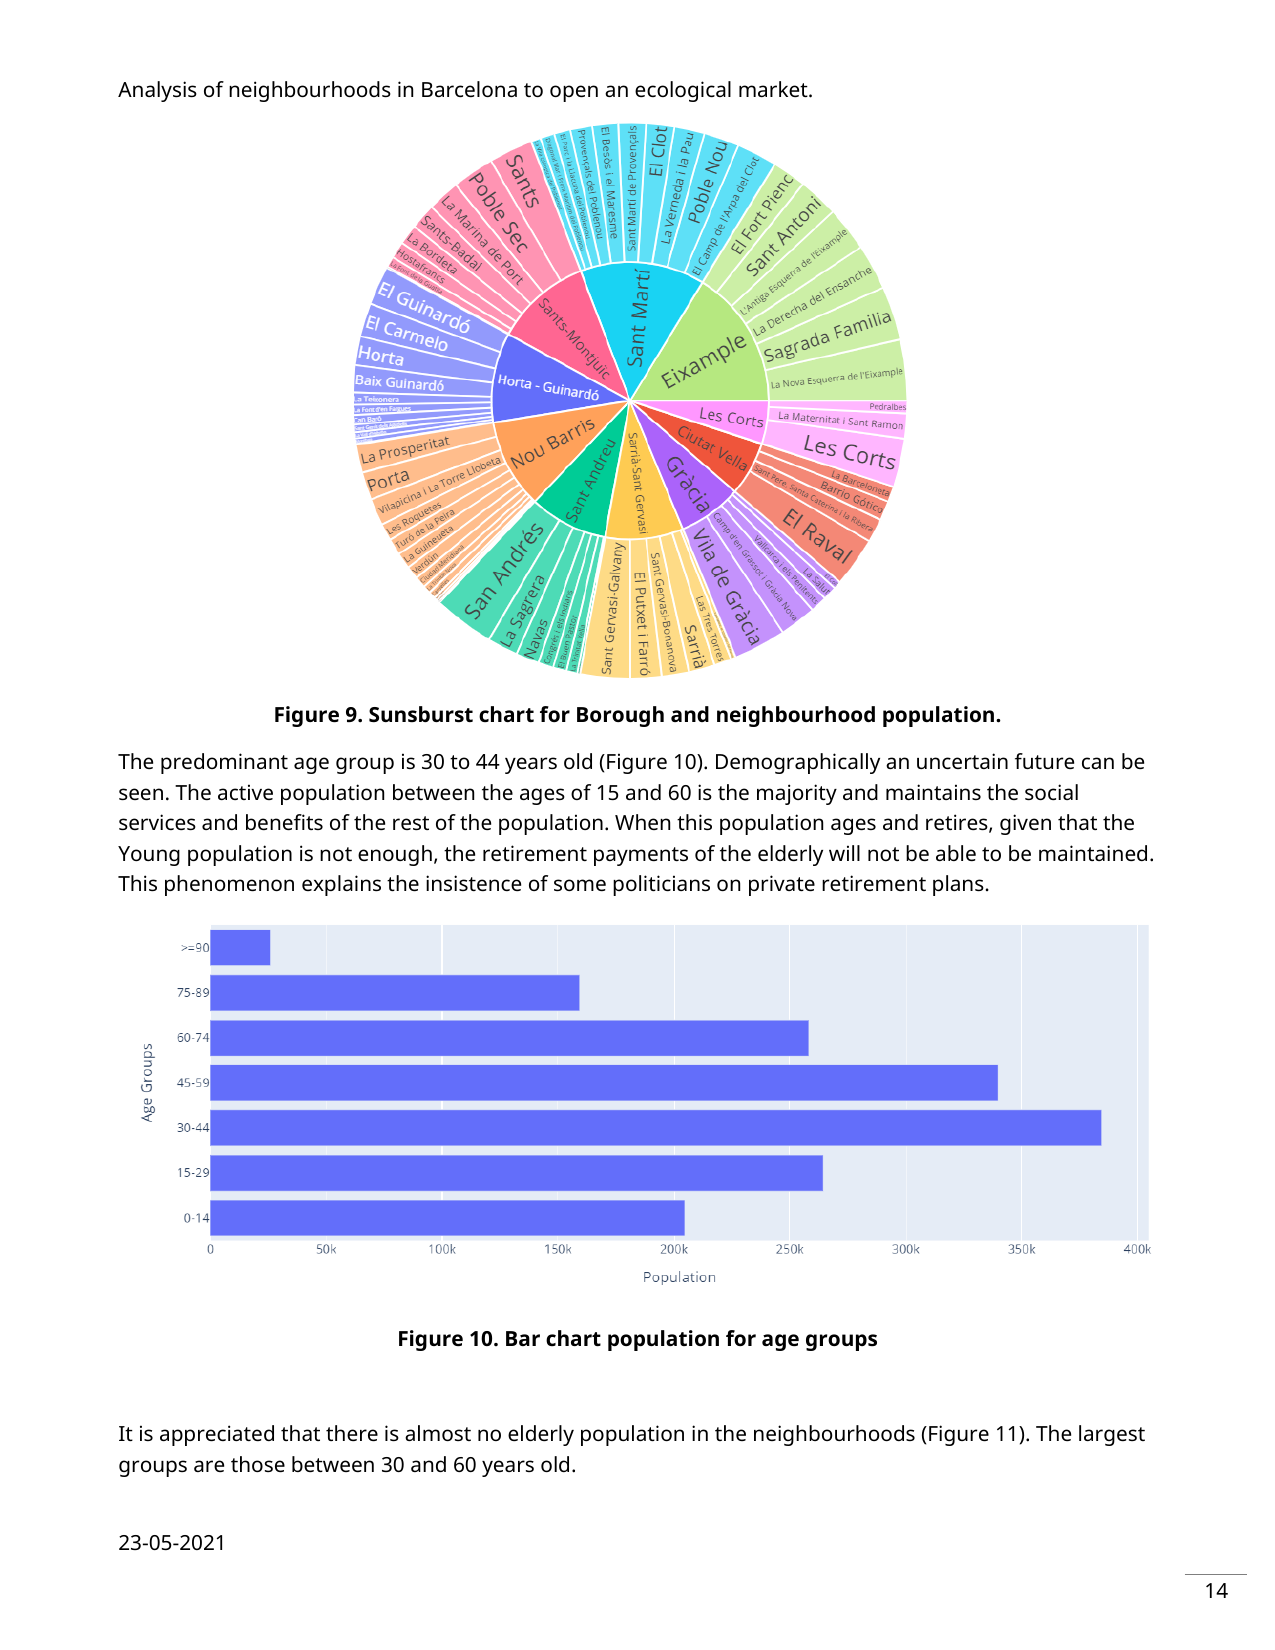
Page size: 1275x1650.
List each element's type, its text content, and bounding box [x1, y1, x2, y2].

text The predominant age group is 30 to 44 years old (Figure 10). Demographically an uncertain future can be seen. The active population between the ages of 15 and 60 is the majority and maintains the social services and benefits of the rest of the population. When this population ages and retires, given that the Young population is not enough, the retirement payments of the elderly will not be able to be maintained. This phenomenon explains the insistence of some politicians on private retirement plans. [118, 747, 1157, 898]
text Figure 10. Bar chart population for age groups [118, 1324, 1157, 1353]
text Figure 9. Sunsburst chart for Borough and neighbourhood population. [118, 700, 1157, 728]
text It is appreciated that there is almost no elderly population in the neighbourhoods (Figure 11). The largest groups are those between 30 and 60 years old. [118, 1419, 1157, 1478]
picture [118, 916, 1176, 1306]
picture [313, 121, 962, 681]
